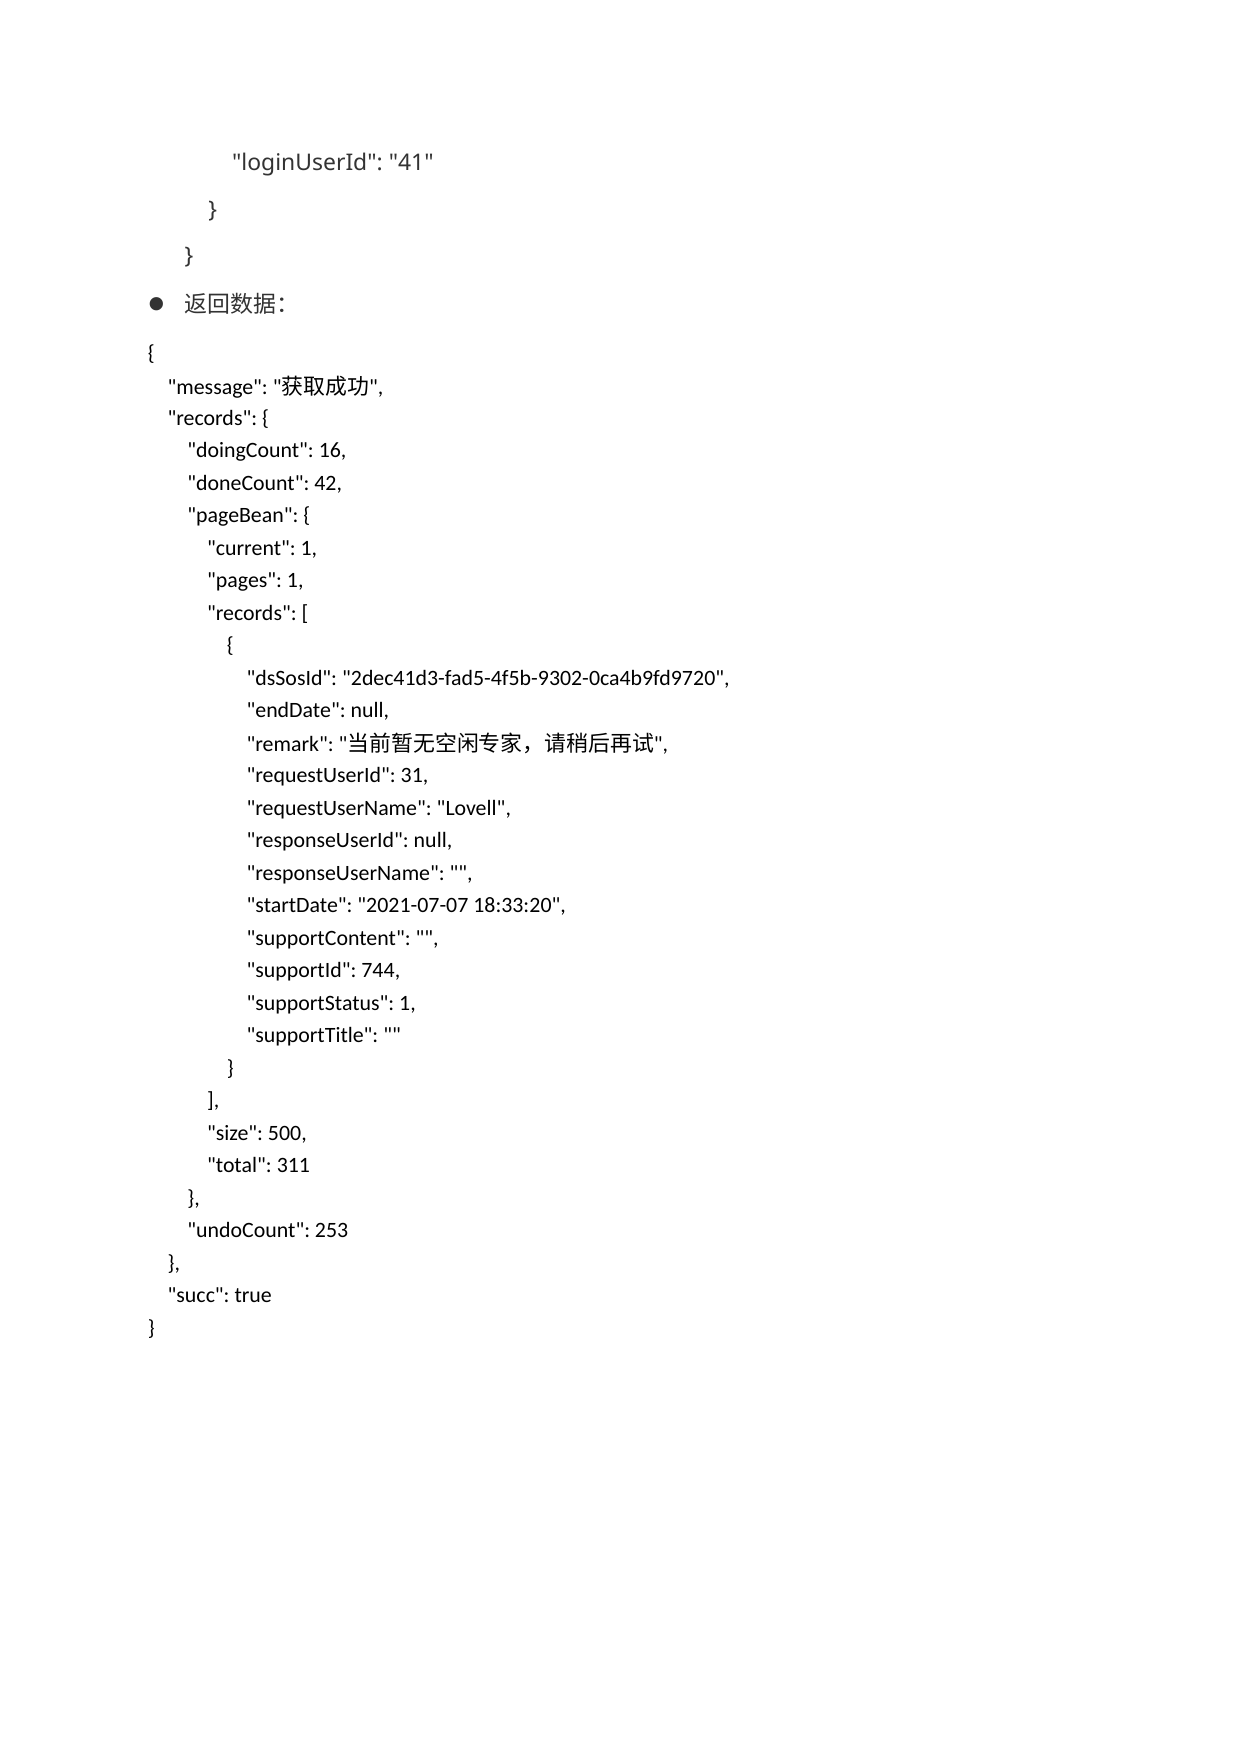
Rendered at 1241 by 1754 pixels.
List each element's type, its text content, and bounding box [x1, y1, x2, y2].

text "pages": 1, [148, 563, 1093, 596]
text } [184, 193, 1093, 224]
text { [148, 336, 1093, 368]
text { [148, 628, 1093, 661]
text } [148, 1051, 1093, 1083]
text "endDate": null, [148, 693, 1093, 726]
text }, [148, 1246, 1093, 1278]
text ], [148, 1083, 1093, 1116]
text "requestUserName": "Lovell", [148, 791, 1093, 823]
text "dsSosId": "2dec41d3-fad5-4f5b-9302-0ca4b9fd9720", [148, 661, 1093, 693]
text "supportContent": "", [148, 921, 1093, 953]
text "undoCount": 253 [148, 1213, 1093, 1246]
text }, [148, 1181, 1093, 1213]
text "doingCount": 16, [148, 433, 1093, 466]
text } [184, 239, 1093, 271]
text "supportTitle": "" [148, 1018, 1093, 1051]
text "records": [ [148, 596, 1093, 628]
text "responseUserName": "", [148, 856, 1093, 888]
text "succ": true [148, 1278, 1093, 1311]
text "requestUserId": 31, [148, 758, 1093, 791]
text "supportId": 744, [148, 953, 1093, 986]
text "startDate": "2021-07-07 18:33:20", [148, 888, 1093, 921]
text } [148, 1311, 1093, 1343]
text "current": 1, [148, 531, 1093, 563]
text "loginUserId": "41" [184, 146, 1093, 177]
text "remark": "当前暂无空闲专家，请稍后再试", [148, 726, 1093, 758]
text "size": 500, [148, 1116, 1093, 1148]
text "responseUserId": null, [148, 823, 1093, 856]
text "message": "获取成功", [148, 368, 1093, 401]
text "pageBean": { [148, 498, 1093, 531]
text "total": 311 [148, 1148, 1093, 1181]
text "supportStatus": 1, [148, 986, 1093, 1018]
text "doneCount": 42, [148, 466, 1093, 498]
list 返回数据： [148, 286, 1093, 319]
text "records": { [148, 401, 1093, 433]
